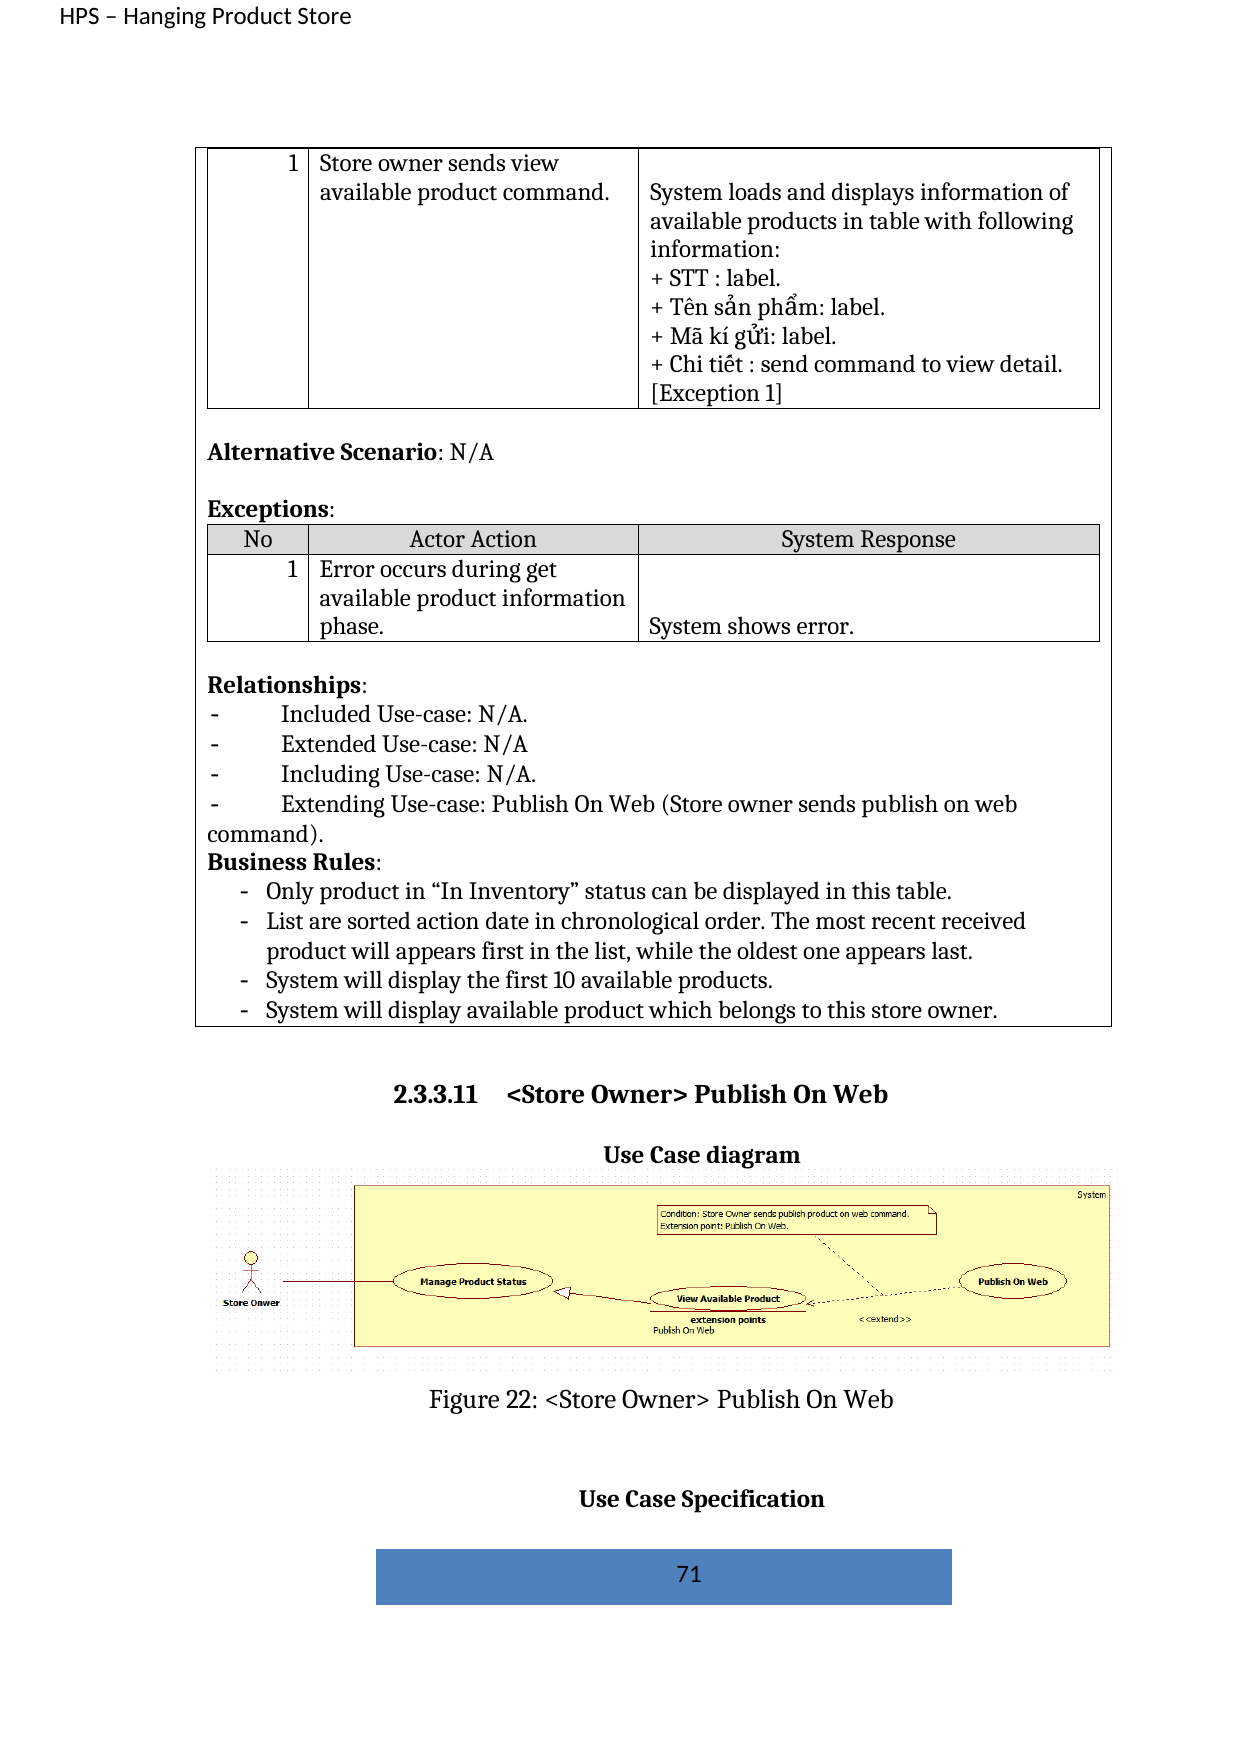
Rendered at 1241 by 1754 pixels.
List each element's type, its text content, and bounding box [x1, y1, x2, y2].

picture [207, 1169, 1122, 1372]
text Figure : <Store Owner> Publish On Web [428, 1384, 1122, 1415]
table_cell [196, 148, 1111, 1026]
list Use Case diagram [282, 1141, 1122, 1169]
subtitle <Store Owner> Publish On Web [393, 1079, 1122, 1110]
list Use Case Specification [282, 1485, 1122, 1514]
